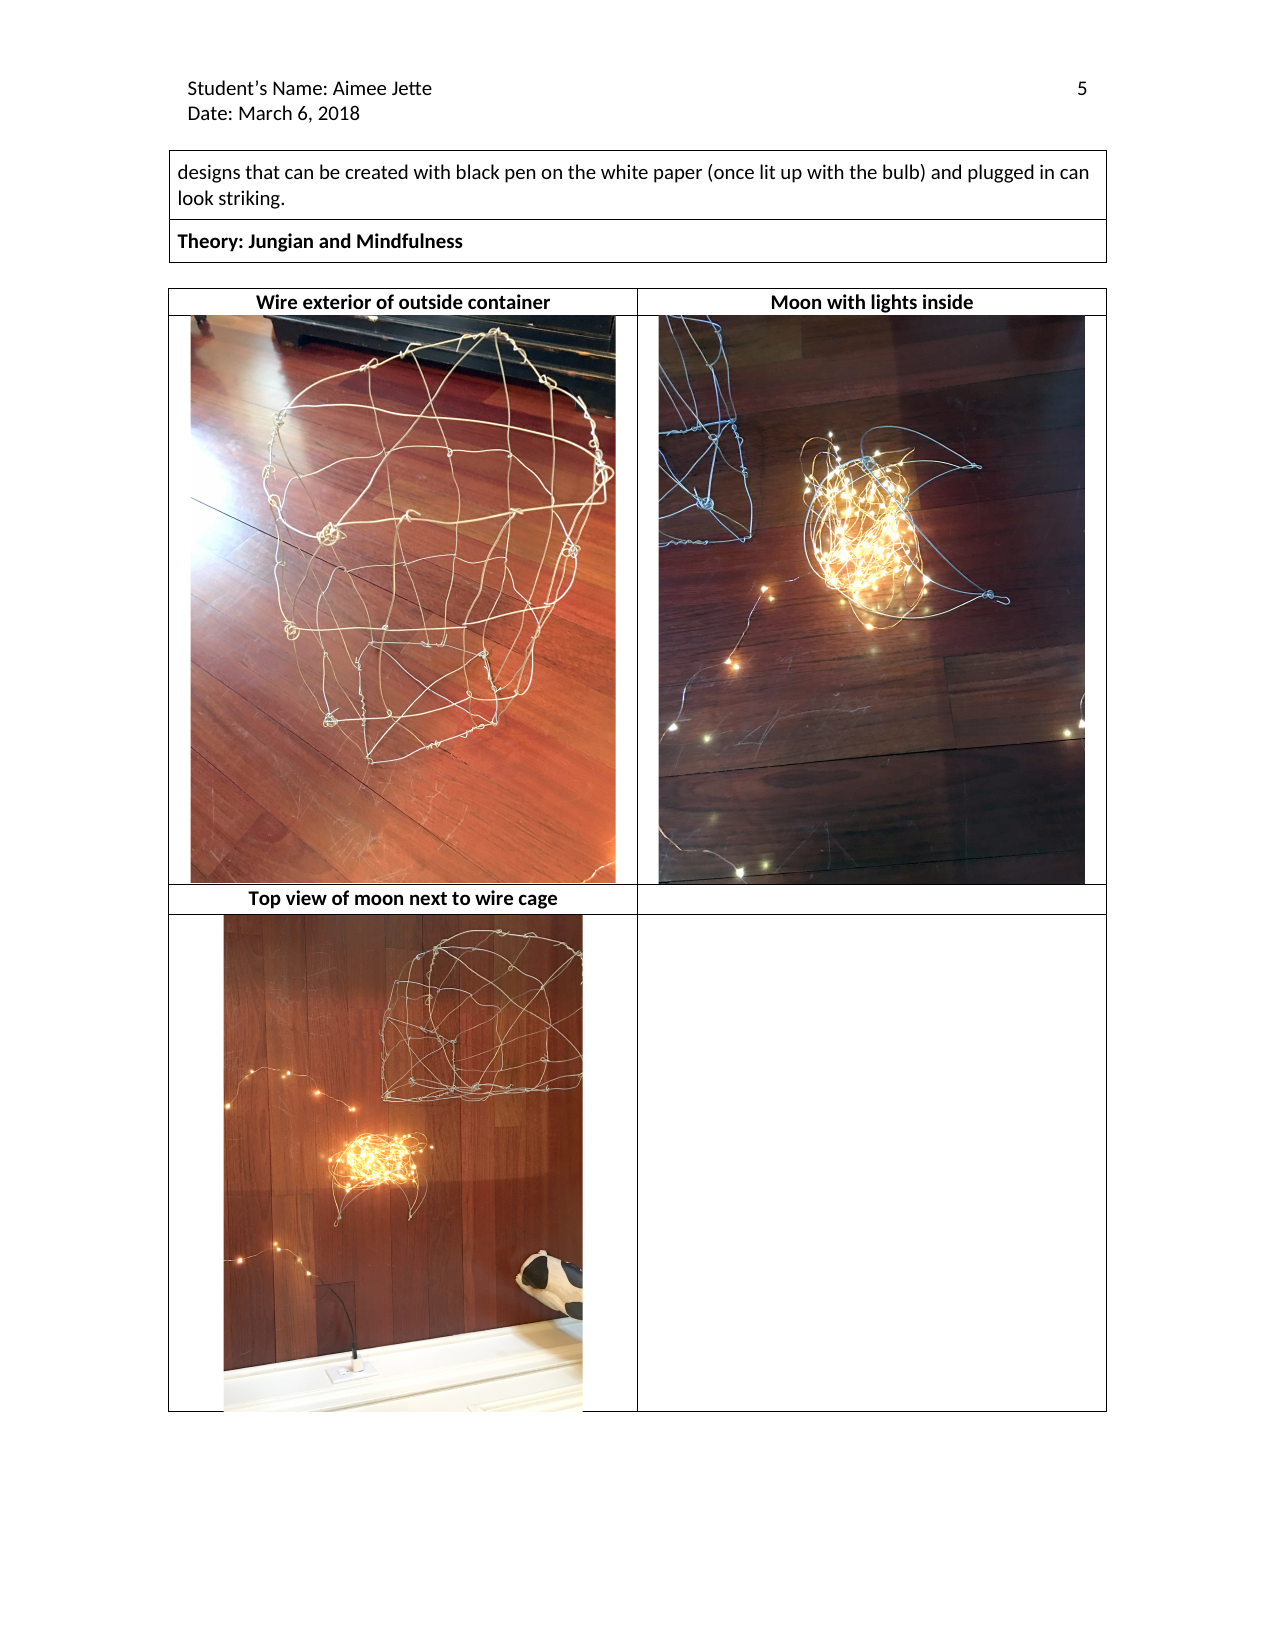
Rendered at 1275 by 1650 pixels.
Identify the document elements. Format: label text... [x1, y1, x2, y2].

picture [190, 315, 616, 883]
table_cell [638, 316, 658, 884]
table_cell [638, 915, 1106, 1411]
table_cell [170, 151, 1106, 218]
table_header Moon with lights inside [638, 289, 1106, 314]
table_cell [638, 885, 1106, 914]
table_cell Top view of moon next to wire cage [169, 885, 637, 914]
table_cell [169, 915, 223, 1411]
table_cell [583, 915, 637, 1411]
table_cell [169, 316, 637, 884]
table_cell Theory: Jungian and Mindfulness [170, 220, 1106, 262]
table_header Wire exterior of outside container [169, 289, 637, 314]
picture [223, 915, 583, 1412]
picture [658, 315, 1085, 884]
table_cell [1085, 316, 1106, 884]
